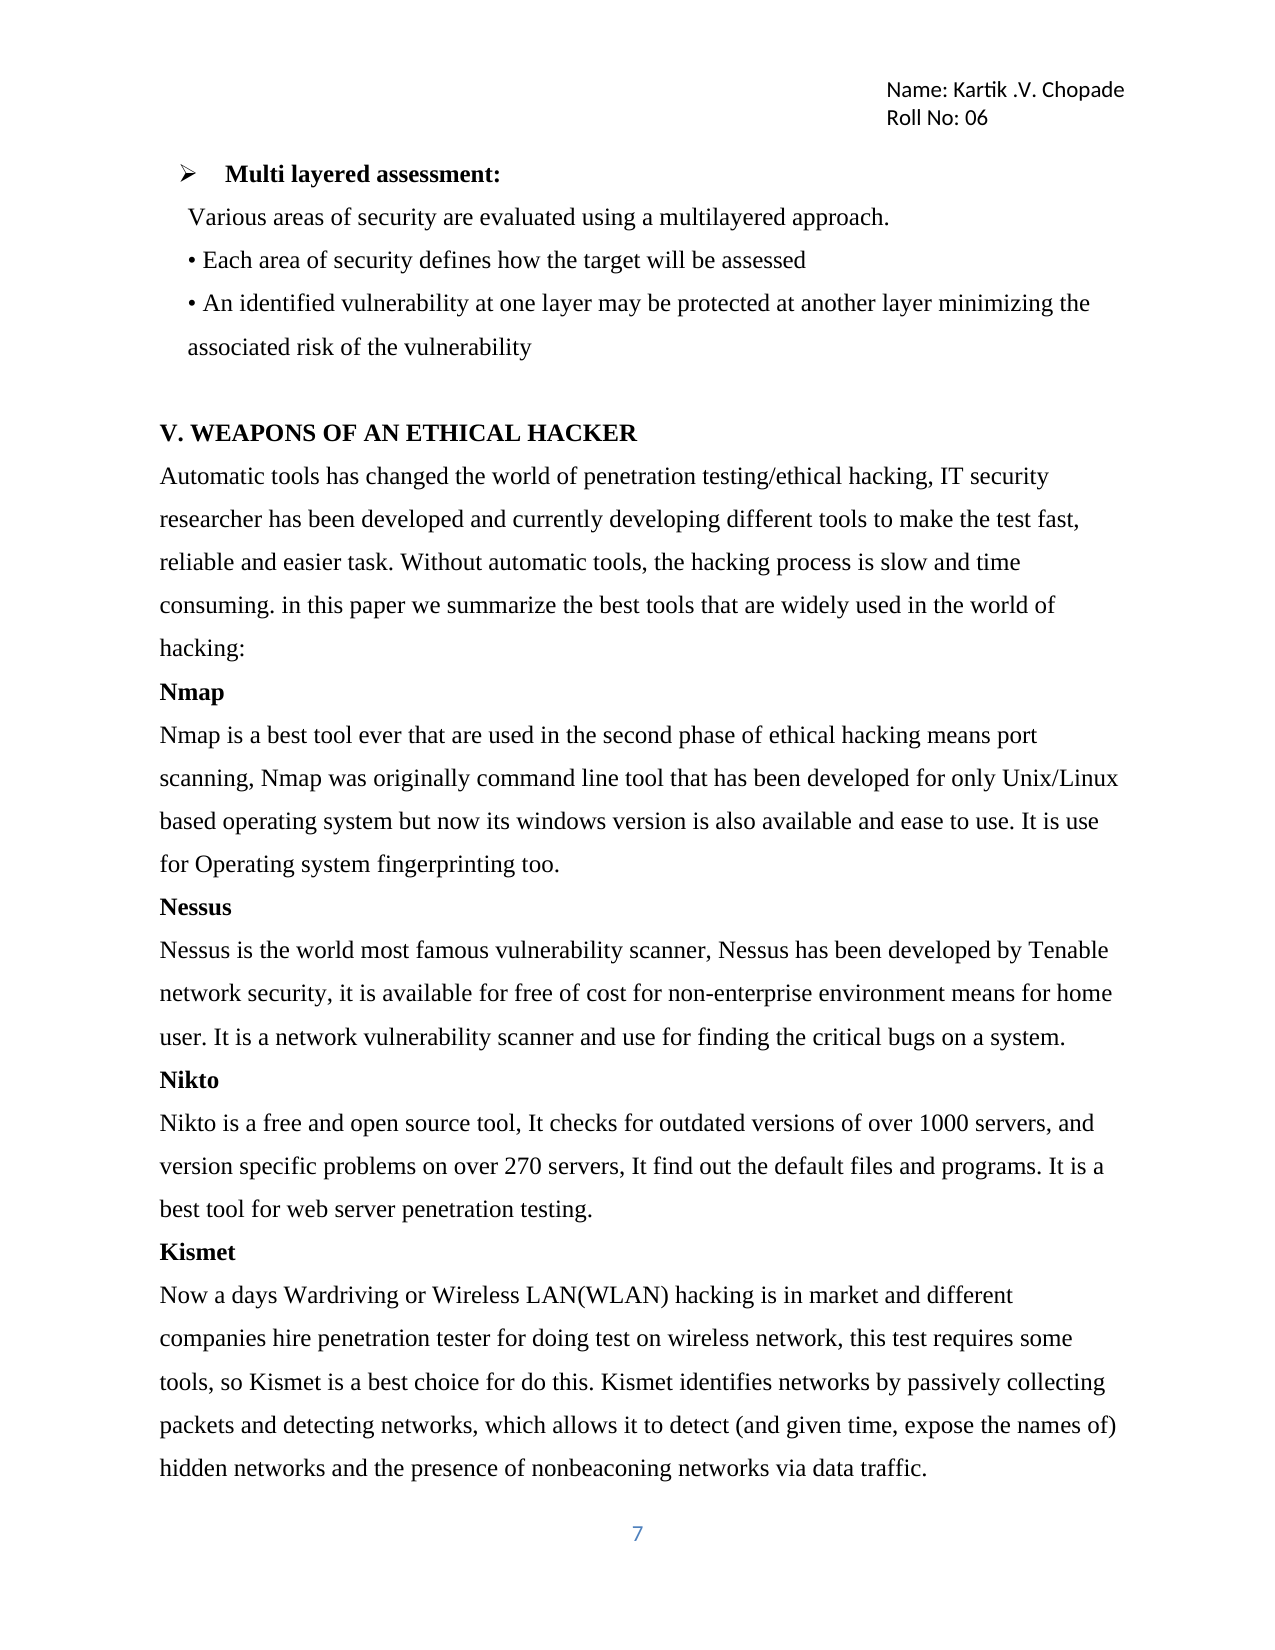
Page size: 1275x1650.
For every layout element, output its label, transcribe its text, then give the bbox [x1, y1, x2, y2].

list Nmap is a best tool ever that are used in the second phase of ethical hacking means port scanning, Nmap was originally command line tool that has been developed for only Unix/Linux based operating system but now its windows version is also available and ease to use. It is use for Operating system fingerprinting too. [159, 720, 1125, 878]
list Nessus is the world most famous vulnerability scanner, Nessus has been developed by Tenable network security, it is available for free of cost for non-enterprise environment means for home user. It is a network vulnerability scanner and use for finding the critical bugs on a system. [159, 935, 1125, 1050]
list Multi layered assessment: [178, 159, 1125, 188]
list Nikto [159, 1065, 1125, 1093]
list Automatic tools has changed the world of penetration testing/ethical hacking, IT security researcher has been developed and currently developing different tools to make the test fast, reliable and easier task. Without automatic tools, the hacking process is slow and time consuming. in this paper we summarize the best tools that are widely used in the world of hacking: [159, 461, 1125, 662]
list Nikto is a free and open source tool, It checks for outdated versions of over 1000 servers, and version specific problems on over 270 servers, It find out the default files and programs. It is a best tool for web server penetration testing. [159, 1108, 1125, 1223]
list Nessus [159, 892, 1125, 921]
list • Each area of security defines how the target will be assessed [187, 245, 1125, 274]
list V. WEAPONS OF AN ETHICAL HACKER [159, 418, 1125, 447]
list Kismet [159, 1237, 1125, 1266]
list Nmap [159, 677, 1125, 705]
list Various areas of security are evaluated using a multilayered approach. [187, 202, 1125, 231]
list Now a days Wardriving or Wireless LAN(WLAN) hacking is in market and different companies hire penetration tester for doing test on wireless network, this test requires some tools, so Kismet is a best choice for do this. Kismet identifies networks by passively collecting packets and detecting networks, which allows it to detect (and given time, expose the names of) hidden networks and the presence of nonbeaconing networks via data traffic. [159, 1280, 1125, 1482]
list • An identified vulnerability at one layer may be protected at another layer minimizing the associated risk of the vulnerability [187, 288, 1125, 360]
